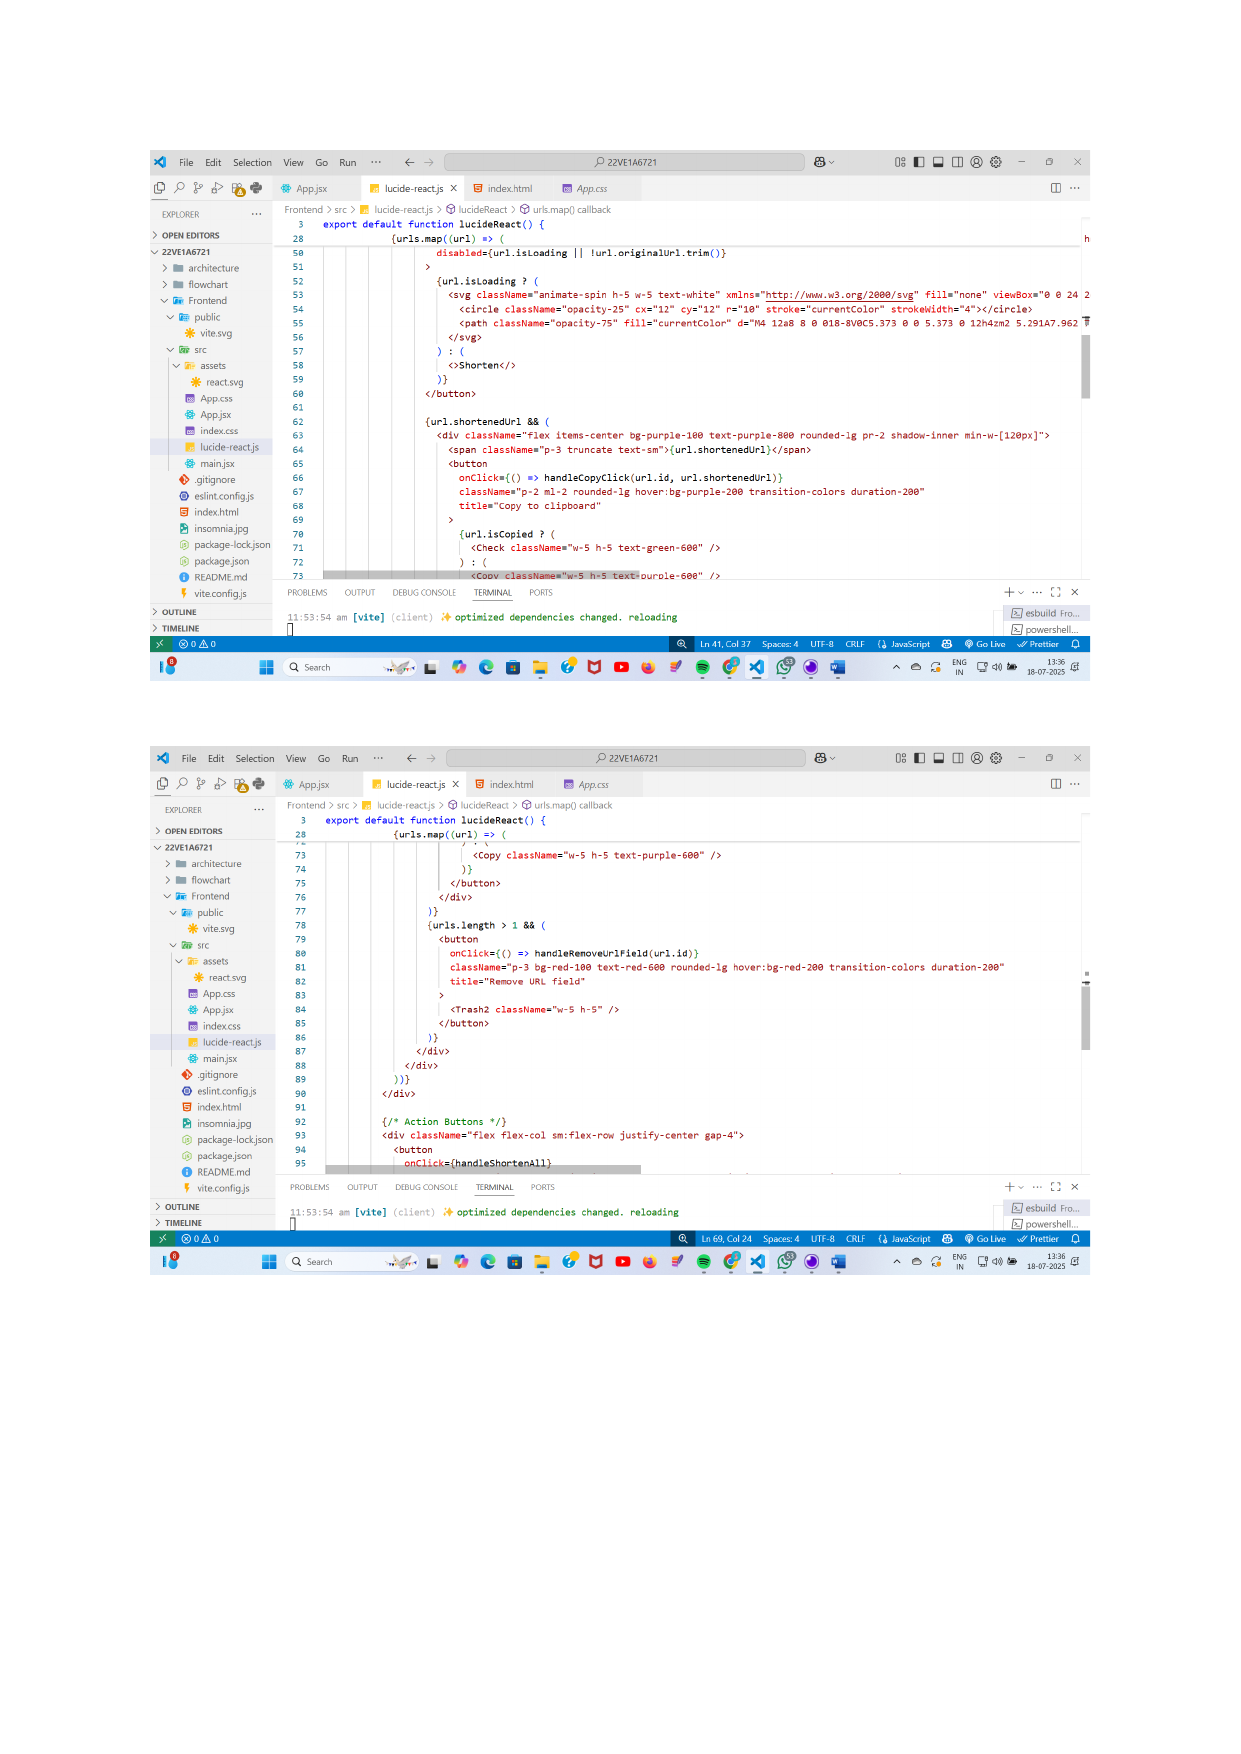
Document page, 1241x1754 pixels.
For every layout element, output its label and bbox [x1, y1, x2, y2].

picture [150, 150, 1091, 681]
picture [150, 746, 1091, 1275]
